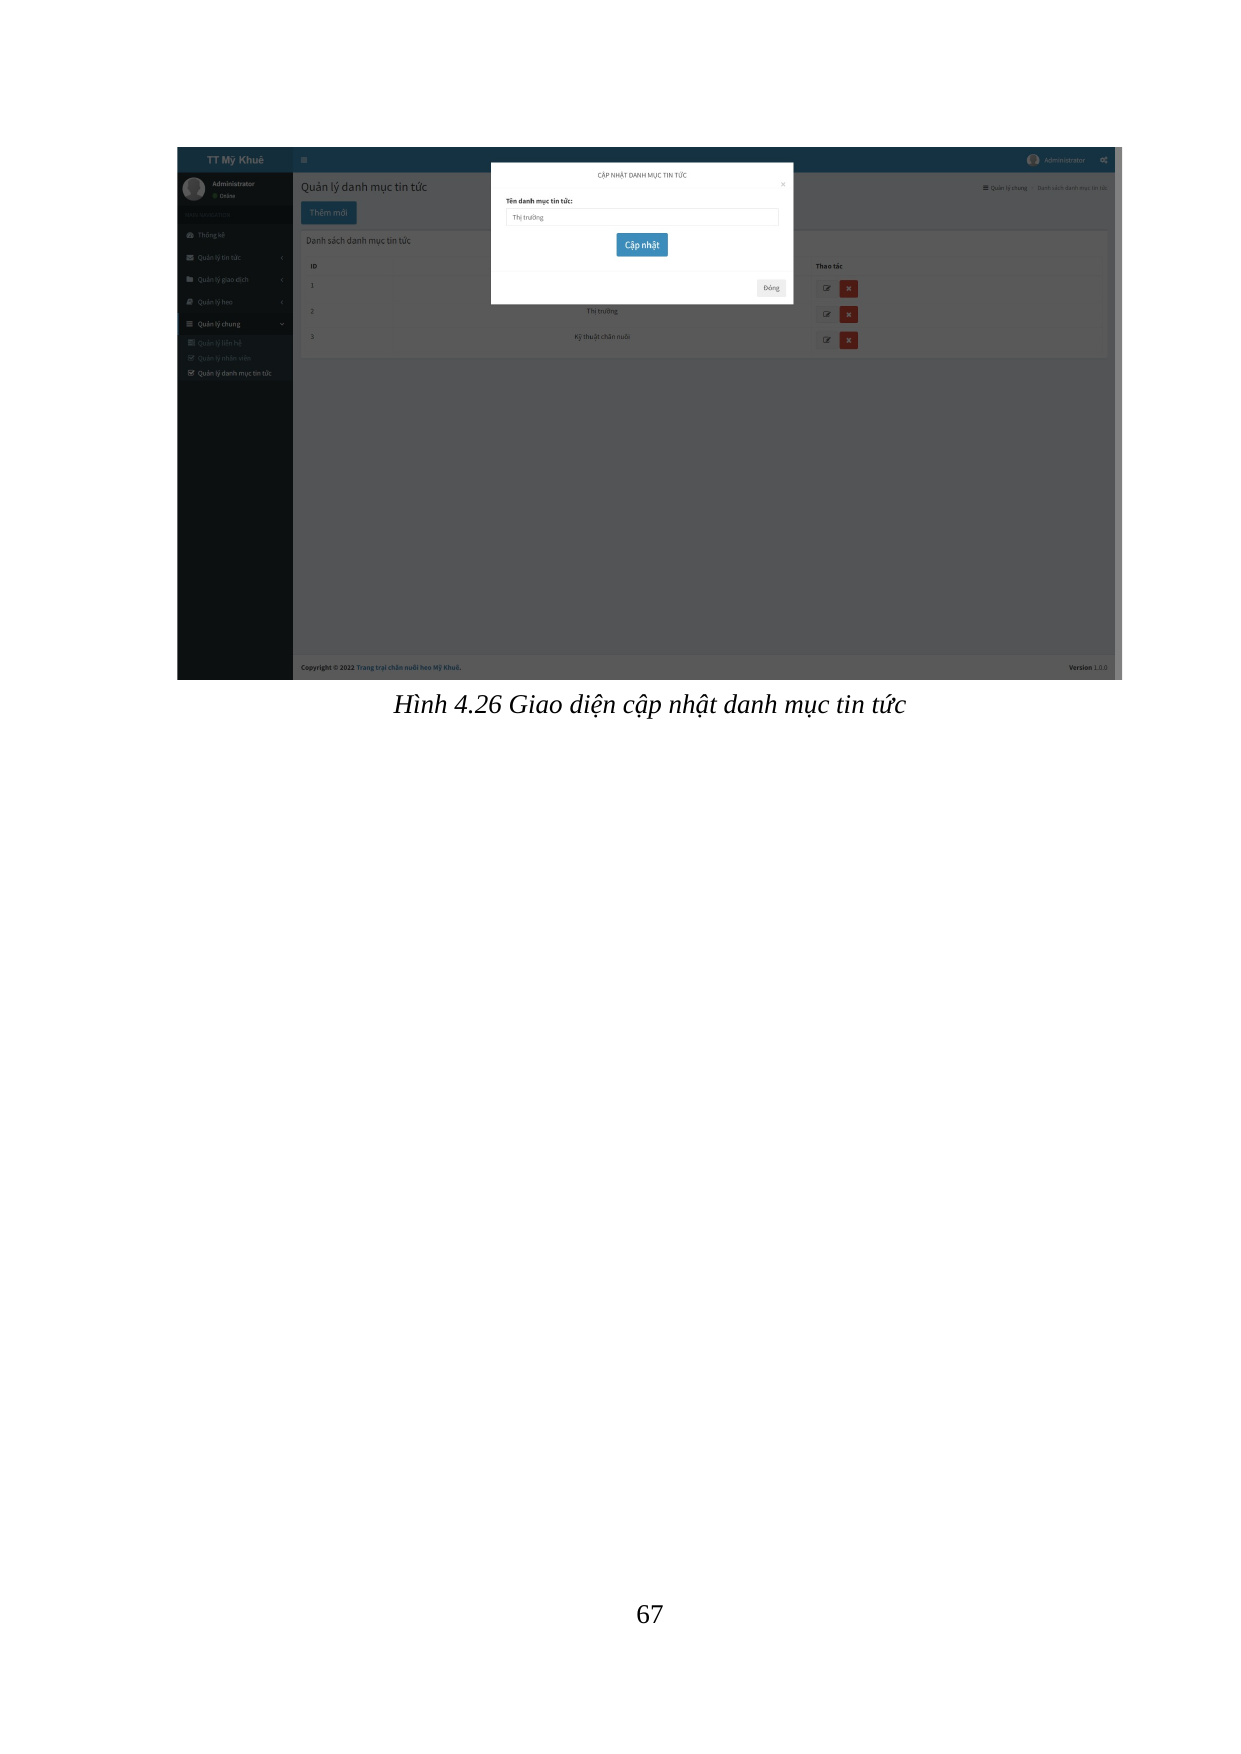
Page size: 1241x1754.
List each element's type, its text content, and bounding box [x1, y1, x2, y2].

picture [177, 147, 1123, 680]
